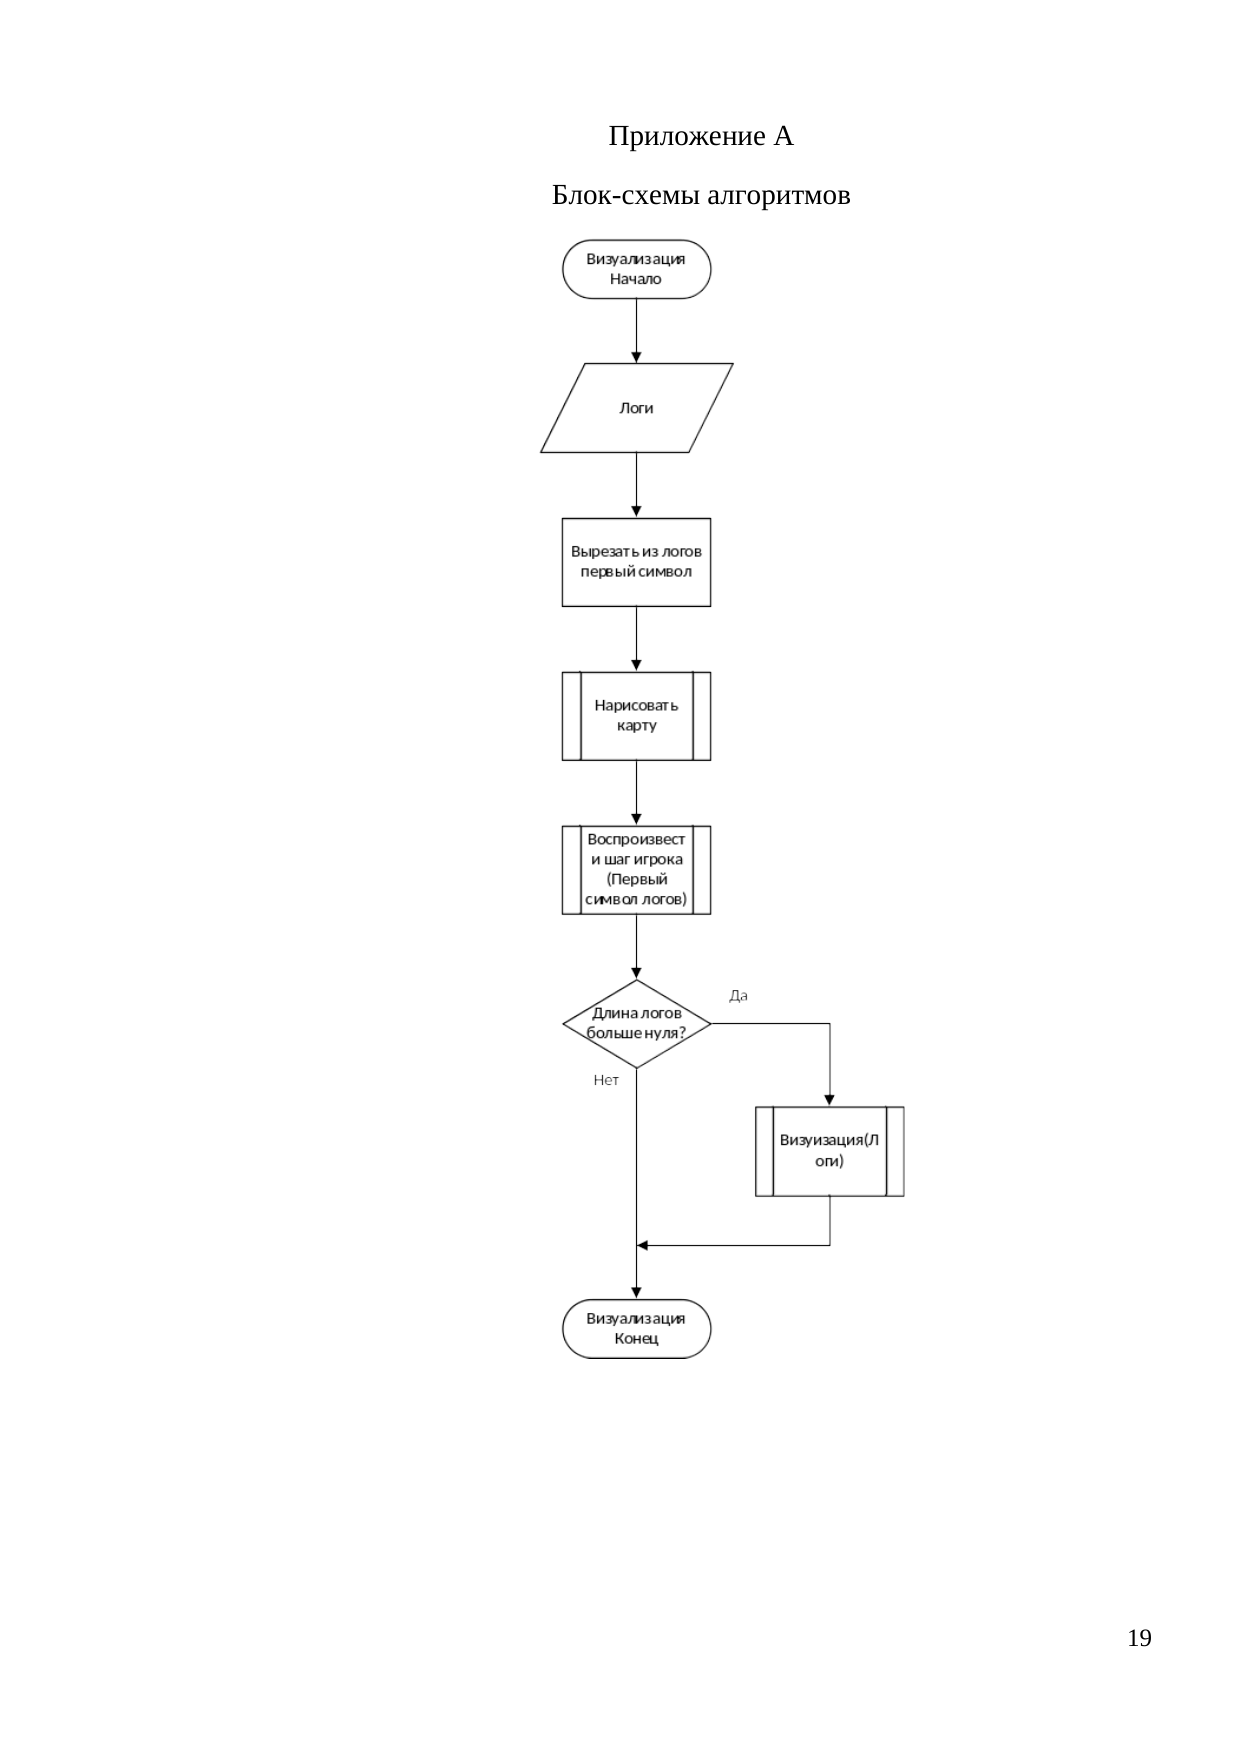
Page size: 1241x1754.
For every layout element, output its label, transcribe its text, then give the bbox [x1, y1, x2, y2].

text Приложение А [177, 118, 1152, 152]
text Блок-схемы алгоритмов [177, 177, 1152, 211]
